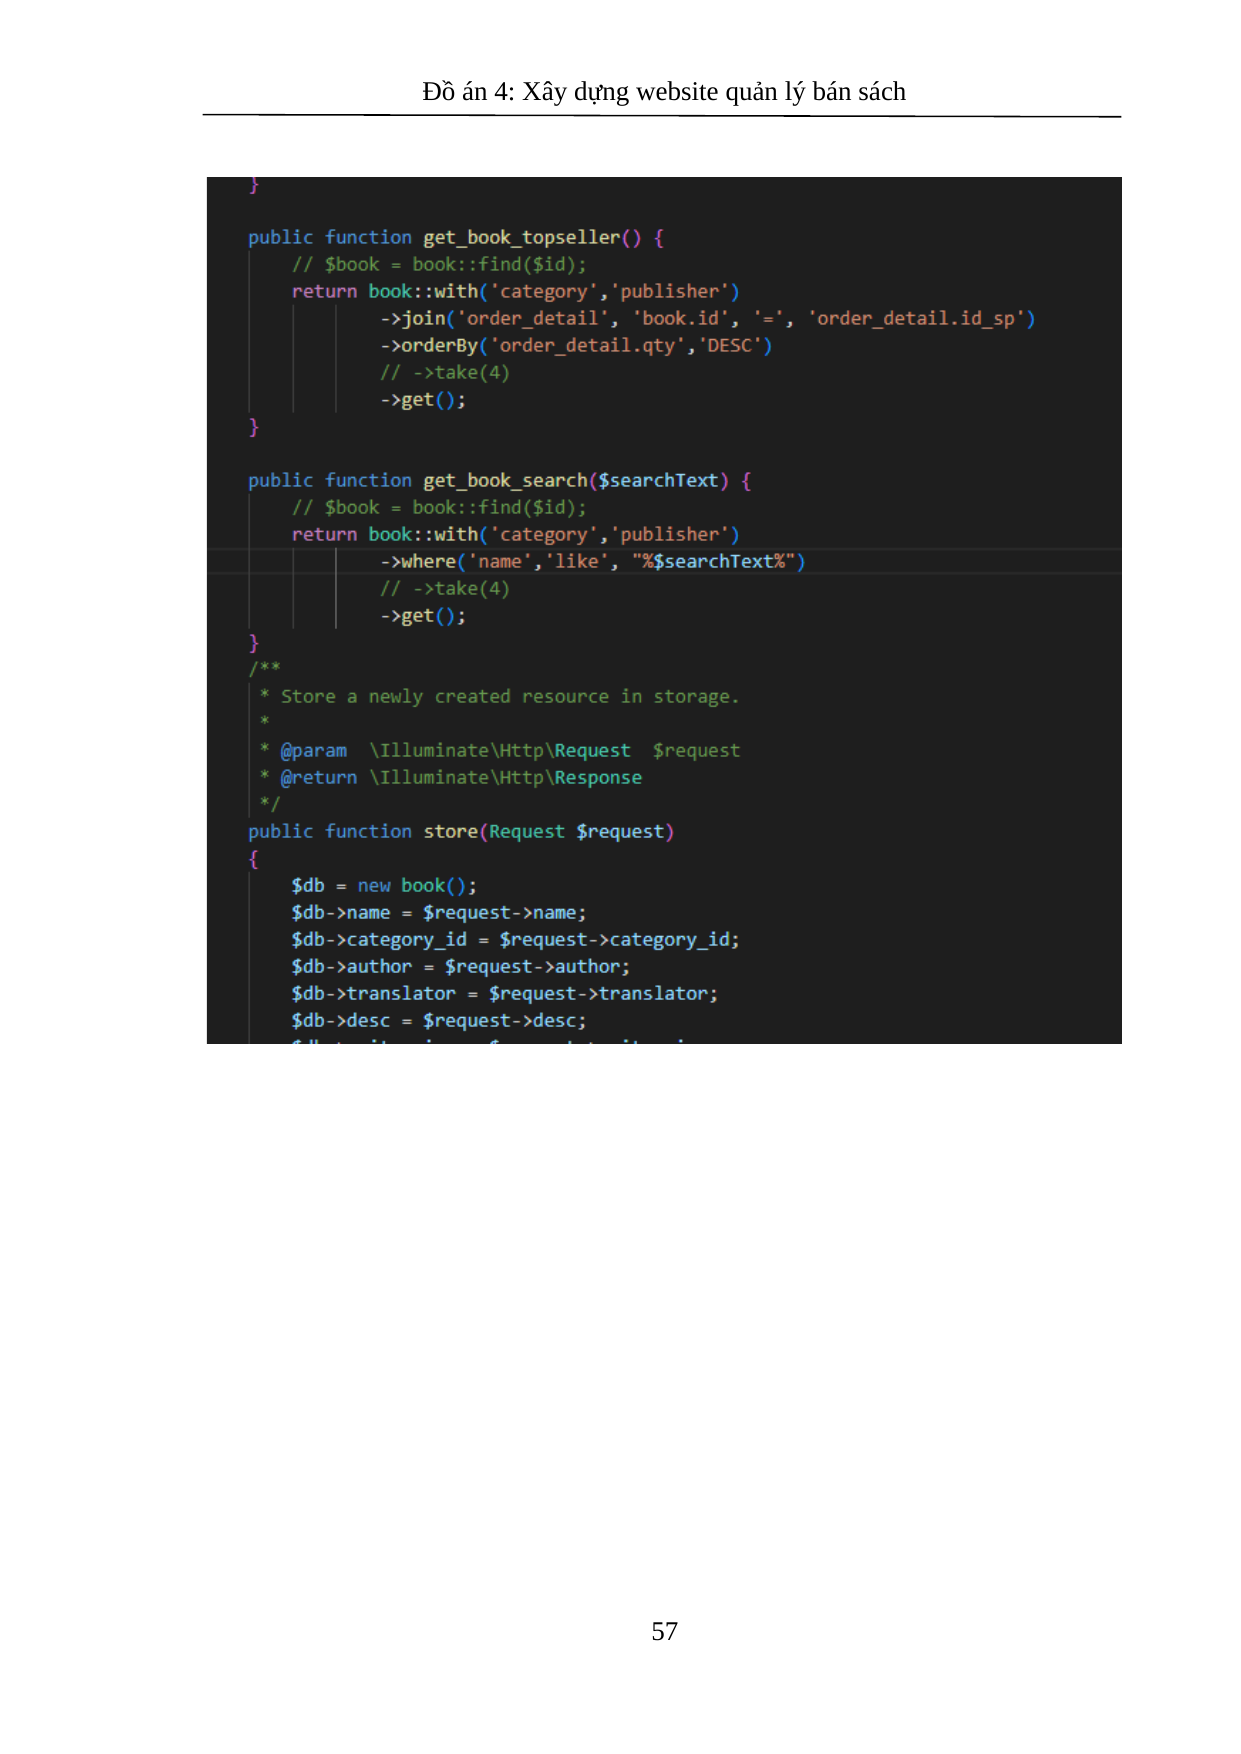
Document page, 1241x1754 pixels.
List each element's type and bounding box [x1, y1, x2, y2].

picture [206, 177, 1122, 1044]
